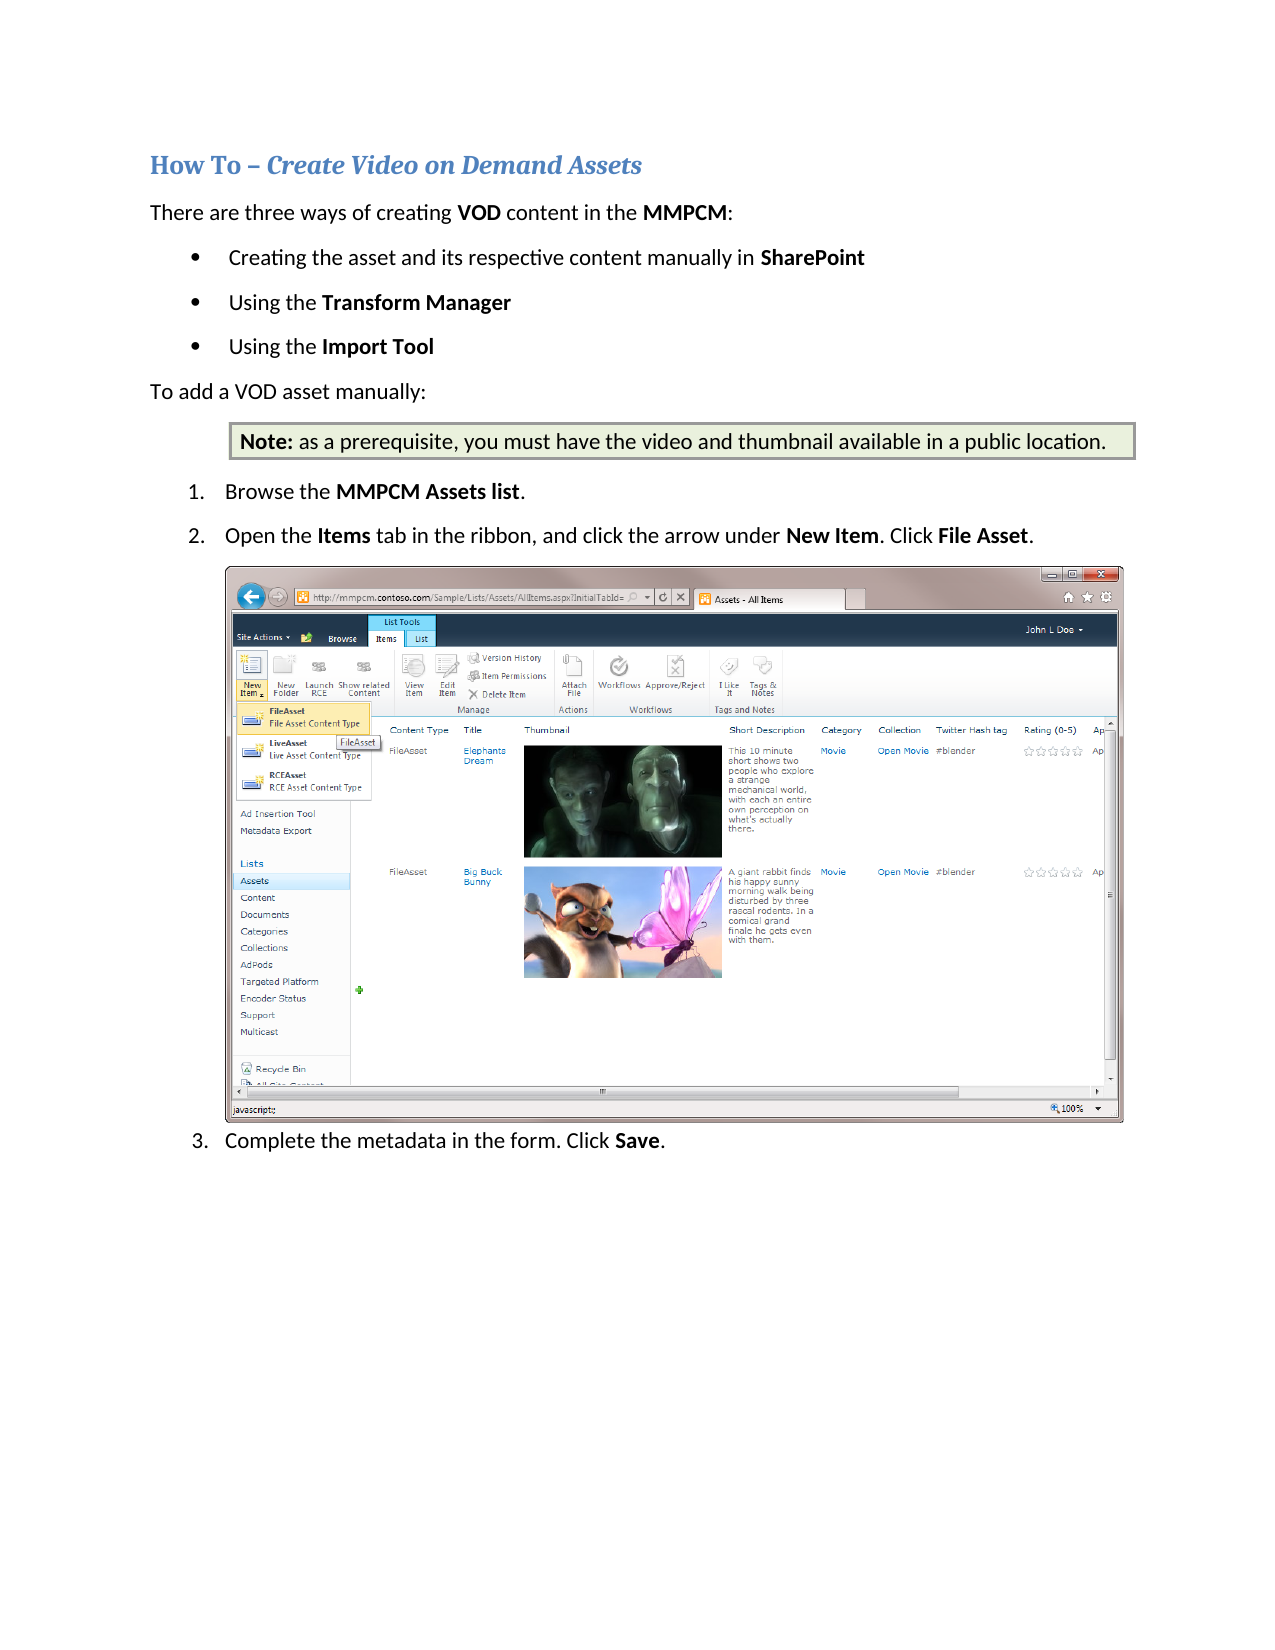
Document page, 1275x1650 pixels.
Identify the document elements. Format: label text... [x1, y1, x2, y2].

list Complete the metadata in the form. Click Save. [191, 1126, 1125, 1154]
list Creating the asset and its respective content manually in SharePoint [191, 243, 1125, 271]
list Open the Items tab in the ribbon, and click the arrow under New Item. Click File Asset. [188, 521, 1125, 549]
list Using the Transform Manager [191, 288, 1125, 316]
text There are three ways of creating VOD content in the MMPCM: [150, 198, 1125, 226]
text Note: as a prerequisite, you must have the video and thumbnail available in a public location. [232, 425, 1133, 457]
list Browse the MMPCM Assets list. [187, 477, 1125, 505]
text To add a VOD asset manually: [150, 377, 1125, 405]
subtitle How To – Create Video on Demand Assets [150, 150, 1125, 181]
picture [225, 566, 1124, 1123]
list Using the Import Tool [191, 332, 1125, 360]
